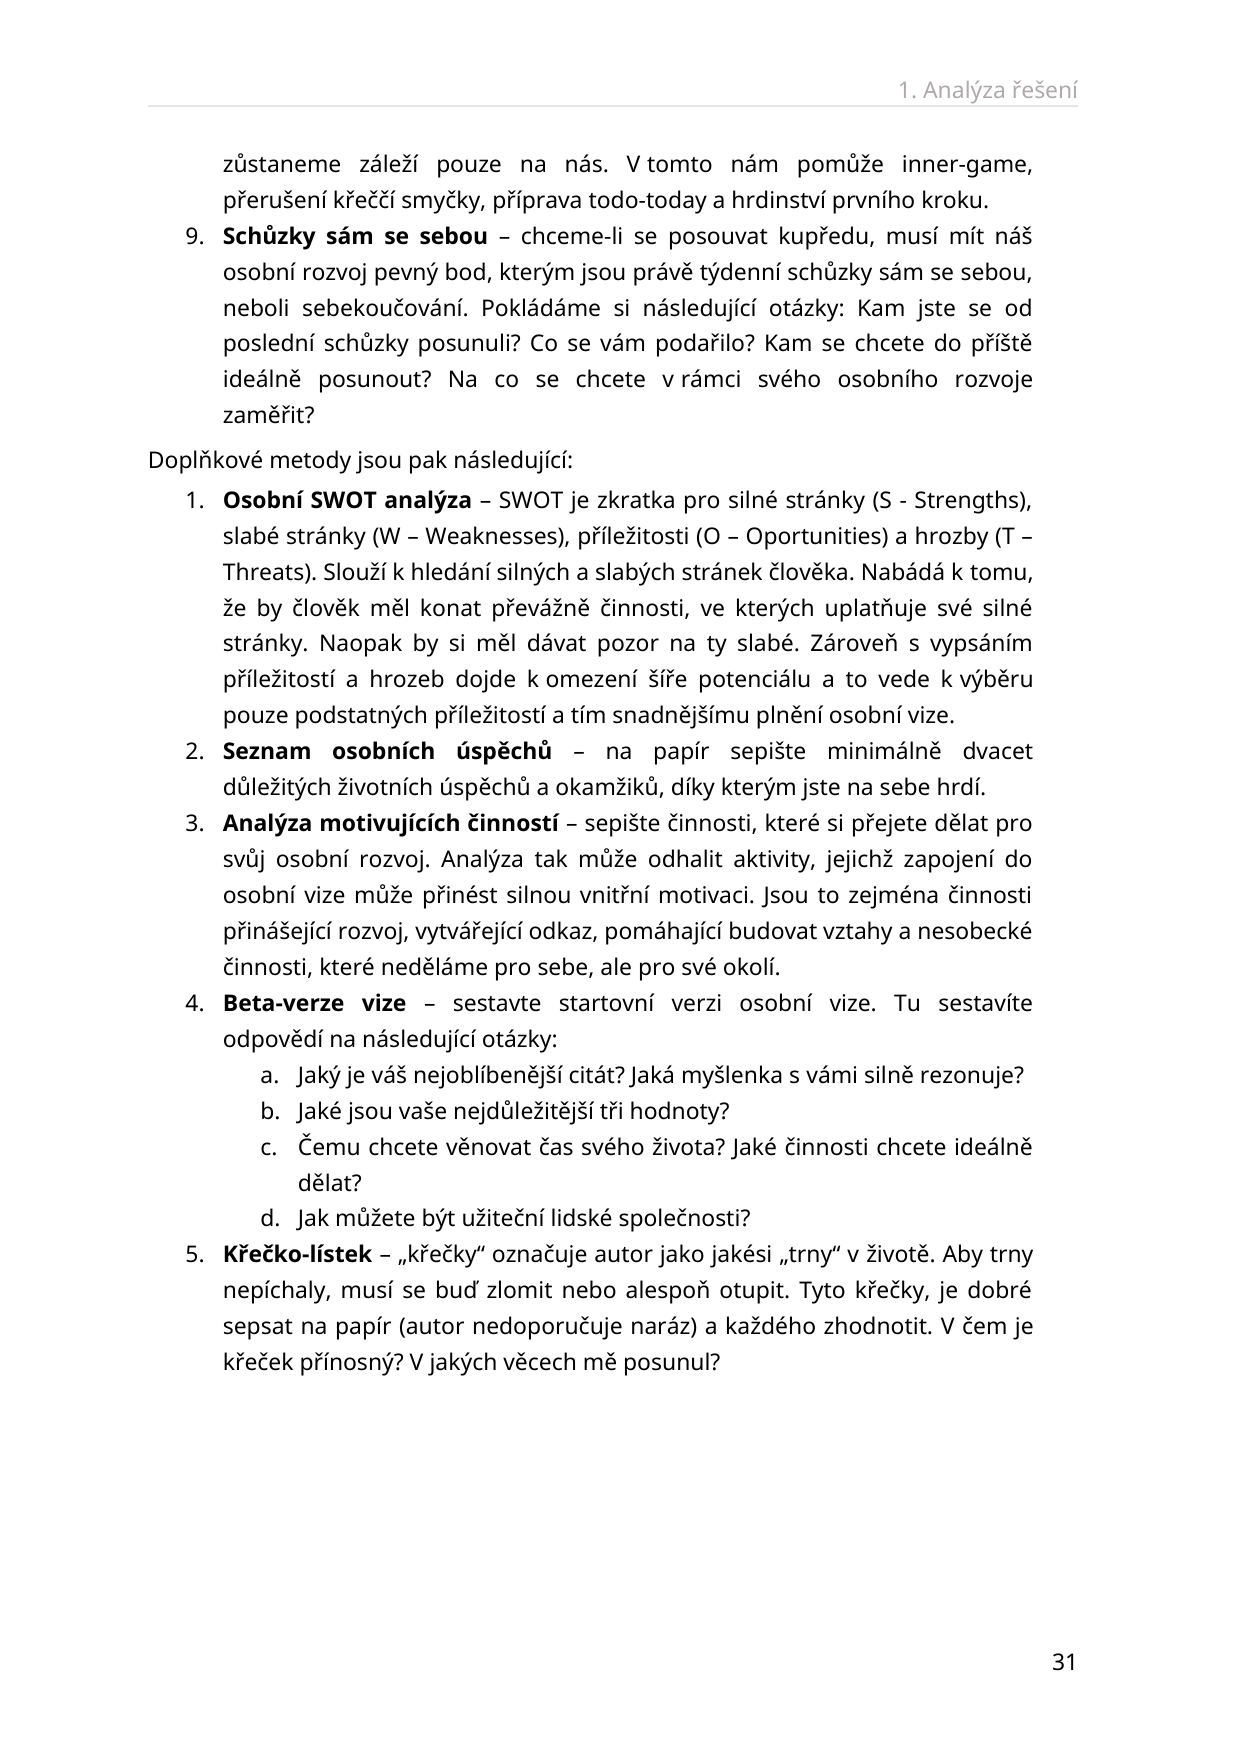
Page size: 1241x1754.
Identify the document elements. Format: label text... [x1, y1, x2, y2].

list Schůzky sám se sebou – chceme-li se posouvat kupředu, musí mít náš osobní rozvoj pevný bod, kterým jsou právě týdenní schůzky sám se sebou, neboli sebekoučování. Pokládáme si následující otázky: Kam jste se od poslední schůzky posunuli? Co se vám podařilo? Kam se chcete do příště ideálně posunout? Na co se chcete v rámci svého osobního rozvoje zaměřit? [185, 219, 1033, 431]
list Jaký je váš nejoblíbenější citát? Jaká myšlenka s vámi silně rezonuje? [260, 1059, 1033, 1090]
list Křečko-lístek – „křečky“ označuje autor jako jakési „trny“ v životě. Aby trny nepíchaly, musí se buď zlomit nebo alespoň otupit. Tyto křečky, je dobré sepsat na papír (autor nedoporučuje naráz) a každého zhodnotit. V čem je křeček přínosný? V jakých věcech mě posunul? [185, 1238, 1033, 1377]
list Seznam osobních úspěchů – na papír sepište minimálně dvacet důležitých životních úspěchů a okamžiků, díky kterým jste na sebe hrdí. [185, 735, 1033, 802]
list Čemu chcete věnovat čas svého života? Jaké činnosti chcete ideálně dělat? [260, 1131, 1033, 1198]
list Beta-verze vize – sestavte startovní verzi osobní vize. Tu sestavíte odpovědí na následující otázky: [185, 987, 1033, 1054]
list Analýza motivujících činností – sepište činnosti, které si přejete dělat pro svůj osobní rozvoj. Analýza tak může odhalit aktivity, jejichž zapojení do osobní vize může přinést silnou vnitřní motivaci. Jsou to zejména činnosti přinášející rozvoj, vytvářející odkaz, pomáhající budovat vztahy a nesobecké činnosti, které neděláme pro sebe, ale pro své okolí. [185, 807, 1033, 982]
list Jak můžete být užiteční lidské společnosti? [260, 1202, 1033, 1234]
list Jaké jsou vaše nejdůležitější tři hodnoty? [260, 1094, 1033, 1126]
text Doplňkové metody jsou pak následující: [148, 443, 1033, 475]
list Osobní SWOT analýza – SWOT je zkratka pro silné stránky (S - Strengths), slabé stránky (W – Weaknesses), příležitosti (O – Oportunities) a hrozby (T – Threats). Slouží k hledání silných a slabých stránek člověka. Nabádá k tomu, že by člověk měl konat převážně činnosti, ve kterých uplatňuje své silné stránky. Naopak by si měl dávat pozor na ty slabé. Zároveň s vypsáním příležitostí a hrozeb dojde k omezení šíře potenciálu a to vede k výběru pouze podstatných příležitostí a tím snadnějšímu plnění osobní vize. [185, 484, 1033, 731]
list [185, 148, 1033, 215]
